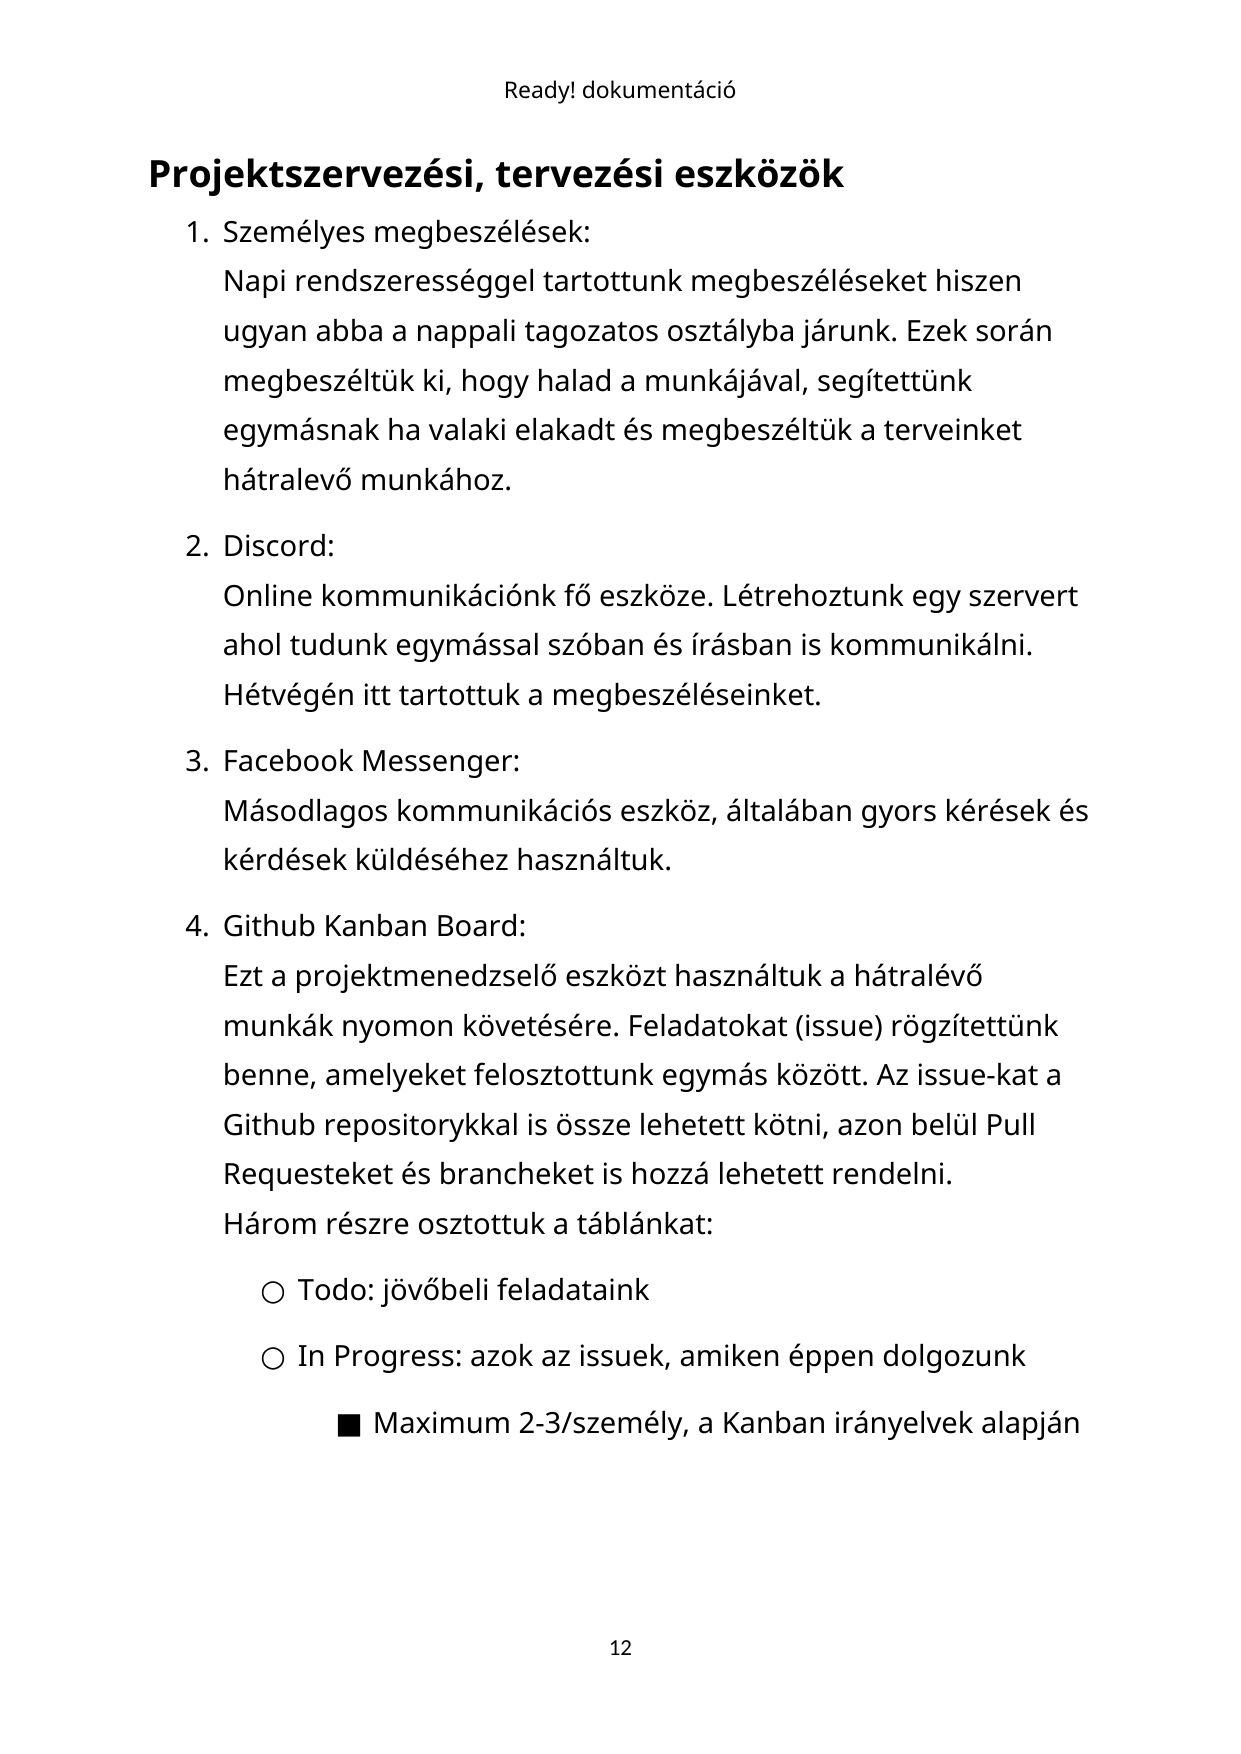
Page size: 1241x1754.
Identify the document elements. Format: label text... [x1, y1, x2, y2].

list In Progress: azok az issuek, amiken éppen dolgozunk [260, 1336, 1093, 1375]
list Discord: Online kommunikációnk fő eszköze. Létrehoztunk egy szervert ahol tudunk egymással szóban és írásban is kommunikálni. Hétvégén itt tartottuk a megbeszéléseinket. [185, 525, 1093, 714]
list Todo: jövőbeli feladataink [260, 1269, 1093, 1309]
list Maximum 2-3/személy, a Kanban irányelvek alapján [335, 1402, 1093, 1442]
subtitle Projektszervezési, tervezési eszközök [148, 148, 1093, 199]
list Github Kanban Board: Ezt a projektmenedzselő eszközt használtuk a hátralévő munkák nyomon követésére. Feladatokat (issue) rögzítettünk benne, amelyeket felosztottunk egymás között. Az issue-kat a Github repositorykkal is össze lehetett kötni, azon belül Pull Requesteket és brancheket is hozzá lehetett rendelni. Három részre osztottuk a táblánkat: [185, 906, 1093, 1243]
list Személyes megbeszélések: Napi rendszerességgel tartottunk megbeszéléseket hiszen ugyan abba a nappali tagozatos osztályba járunk. Ezek során megbeszéltük ki, hogy halad a munkájával, segítettünk egymásnak ha valaki elakadt és megbeszéltük a terveinket hátralevő munkához. [185, 211, 1093, 499]
list Facebook Messenger: Másodlagos kommunikációs eszköz, általában gyors kérések és kérdések küldéséhez használtuk. [185, 740, 1093, 879]
